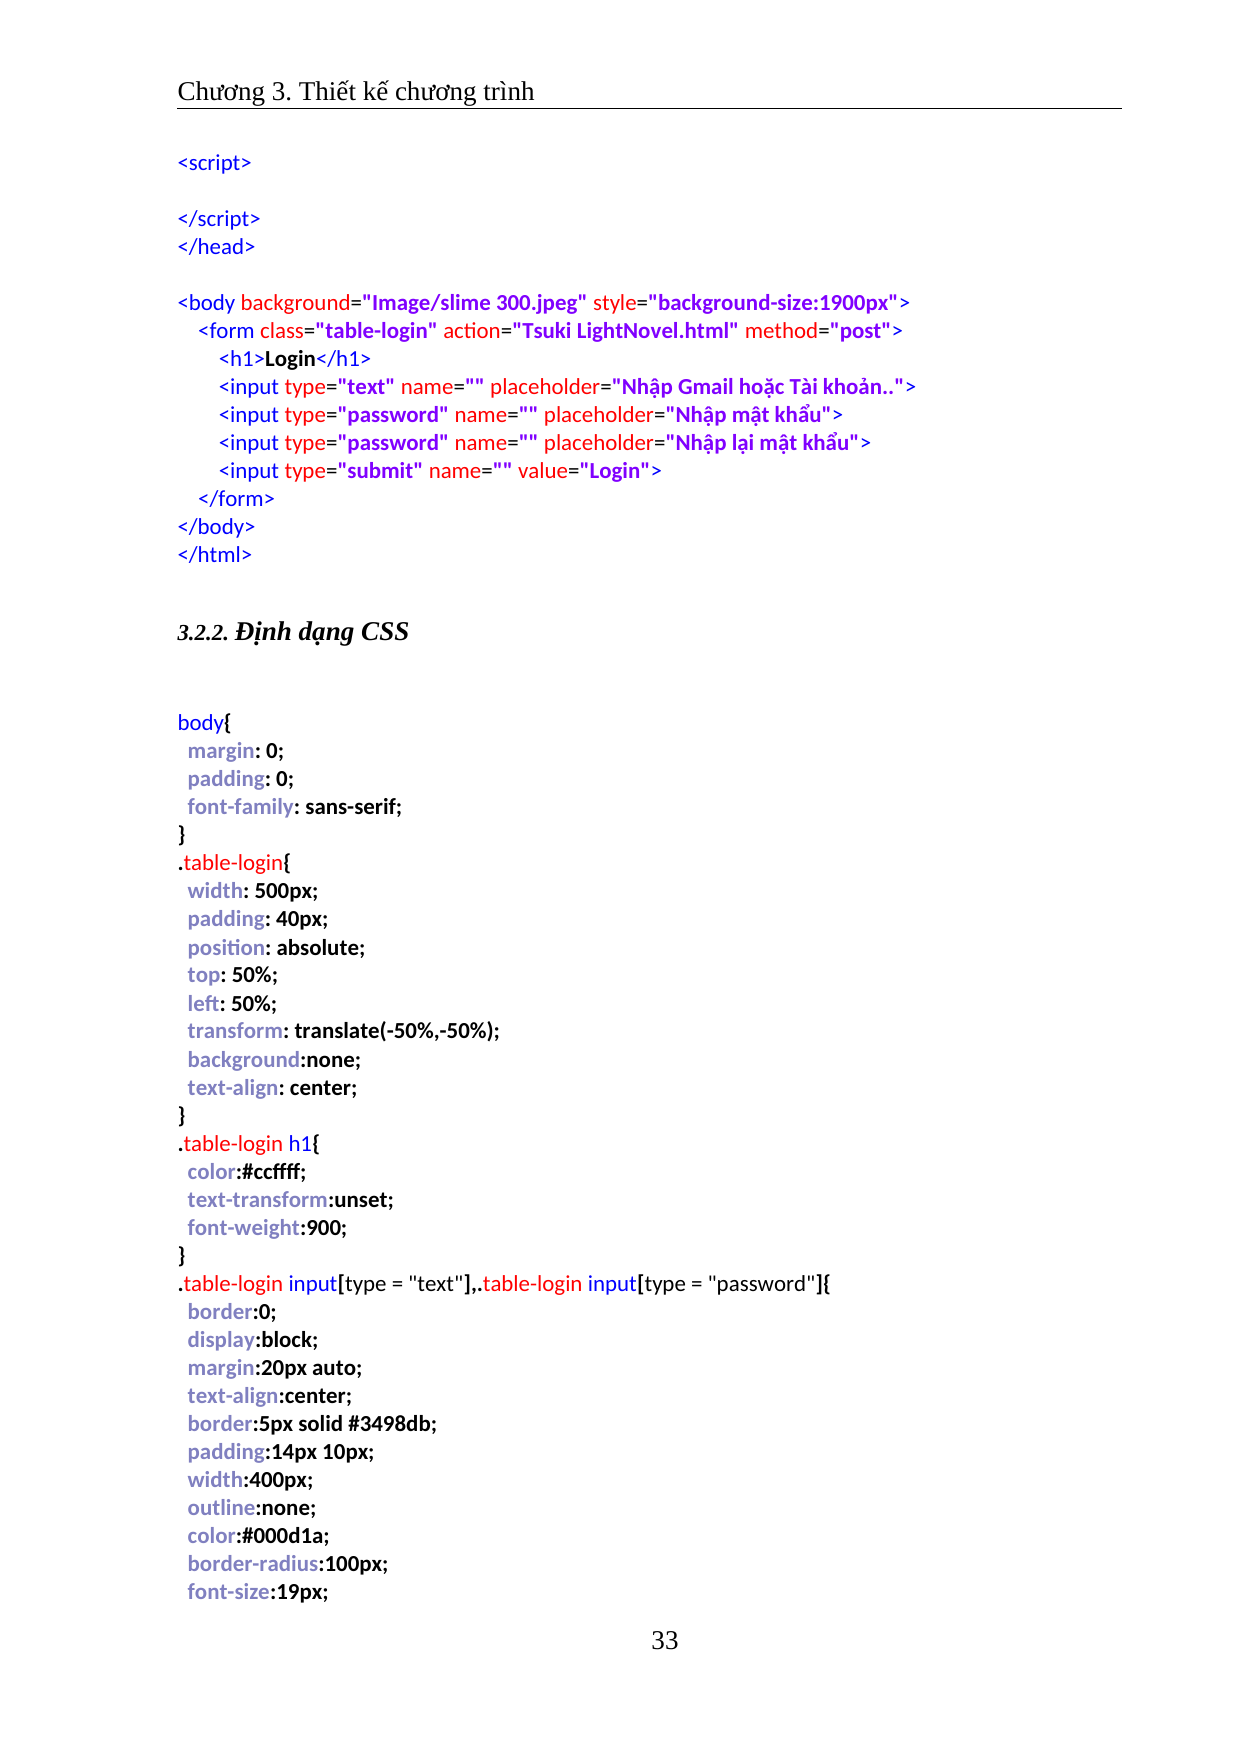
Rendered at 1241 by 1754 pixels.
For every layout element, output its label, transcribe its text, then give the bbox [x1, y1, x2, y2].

text padding: 0; [177, 764, 1122, 792]
text border:0; [177, 1297, 1122, 1325]
text display:block; [177, 1325, 1122, 1353]
text border:5px solid #3498db; [177, 1409, 1122, 1437]
text body{ [177, 708, 1122, 736]
text width:400px; [177, 1465, 1122, 1493]
text <h1>Login</h1> [177, 344, 1122, 372]
text <input type="text" name="" placeholder="Nhập Gmail hoặc Tài khoản.."> [177, 372, 1122, 400]
text outline:none; [177, 1493, 1122, 1521]
text .table-login input[type = "text"],.table-login input[type = "password"]{ [177, 1269, 1122, 1297]
text <form class="table-login" action="Tsuki LightNovel.html" method="post"> [177, 316, 1122, 344]
text padding: 40px; [177, 904, 1122, 933]
text position: absolute; [177, 933, 1122, 961]
text <input type="submit" name="" value="Login"> [177, 456, 1122, 484]
text margin: 0; [177, 736, 1122, 764]
text border-radius:100px; [177, 1549, 1122, 1577]
text padding:14px 10px; [177, 1437, 1122, 1465]
text margin:20px auto; [177, 1353, 1122, 1381]
text font-family: sans-serif; [177, 792, 1122, 821]
text text-align:center; [177, 1381, 1122, 1409]
text transform: translate(-50%,-50%); [177, 1017, 1122, 1045]
text color:#ccffff; [177, 1157, 1122, 1185]
text </script> [177, 204, 1122, 232]
text </form> [177, 484, 1122, 512]
text background:none; [177, 1045, 1122, 1073]
text font-weight:900; [177, 1213, 1122, 1241]
text top: 50%; [177, 961, 1122, 989]
text .table-login h1{ [177, 1129, 1122, 1157]
text left: 50%; [177, 989, 1122, 1017]
text } [177, 1101, 1122, 1129]
text </head> [177, 232, 1122, 260]
text } [177, 1241, 1122, 1269]
text text-align: center; [177, 1073, 1122, 1101]
text <input type="password" name="" placeholder="Nhập mật khẩu"> [177, 400, 1122, 428]
text .table-login{ [177, 848, 1122, 877]
text <body background="Image/slime 300.jpeg" style="background-size:1900px"> [177, 288, 1122, 316]
text color:#000d1a; [177, 1521, 1122, 1549]
text </html> [177, 540, 1122, 568]
text <input type="password" name="" placeholder="Nhập lại mật khẩu"> [177, 428, 1122, 456]
text Định dạng CSS [177, 615, 1122, 646]
text </body> [177, 512, 1122, 540]
text } [177, 821, 1122, 848]
text text-transform:unset; [177, 1185, 1122, 1213]
text font-size:19px; [177, 1577, 1122, 1605]
text <script> [177, 148, 1122, 176]
text width: 500px; [177, 877, 1122, 904]
